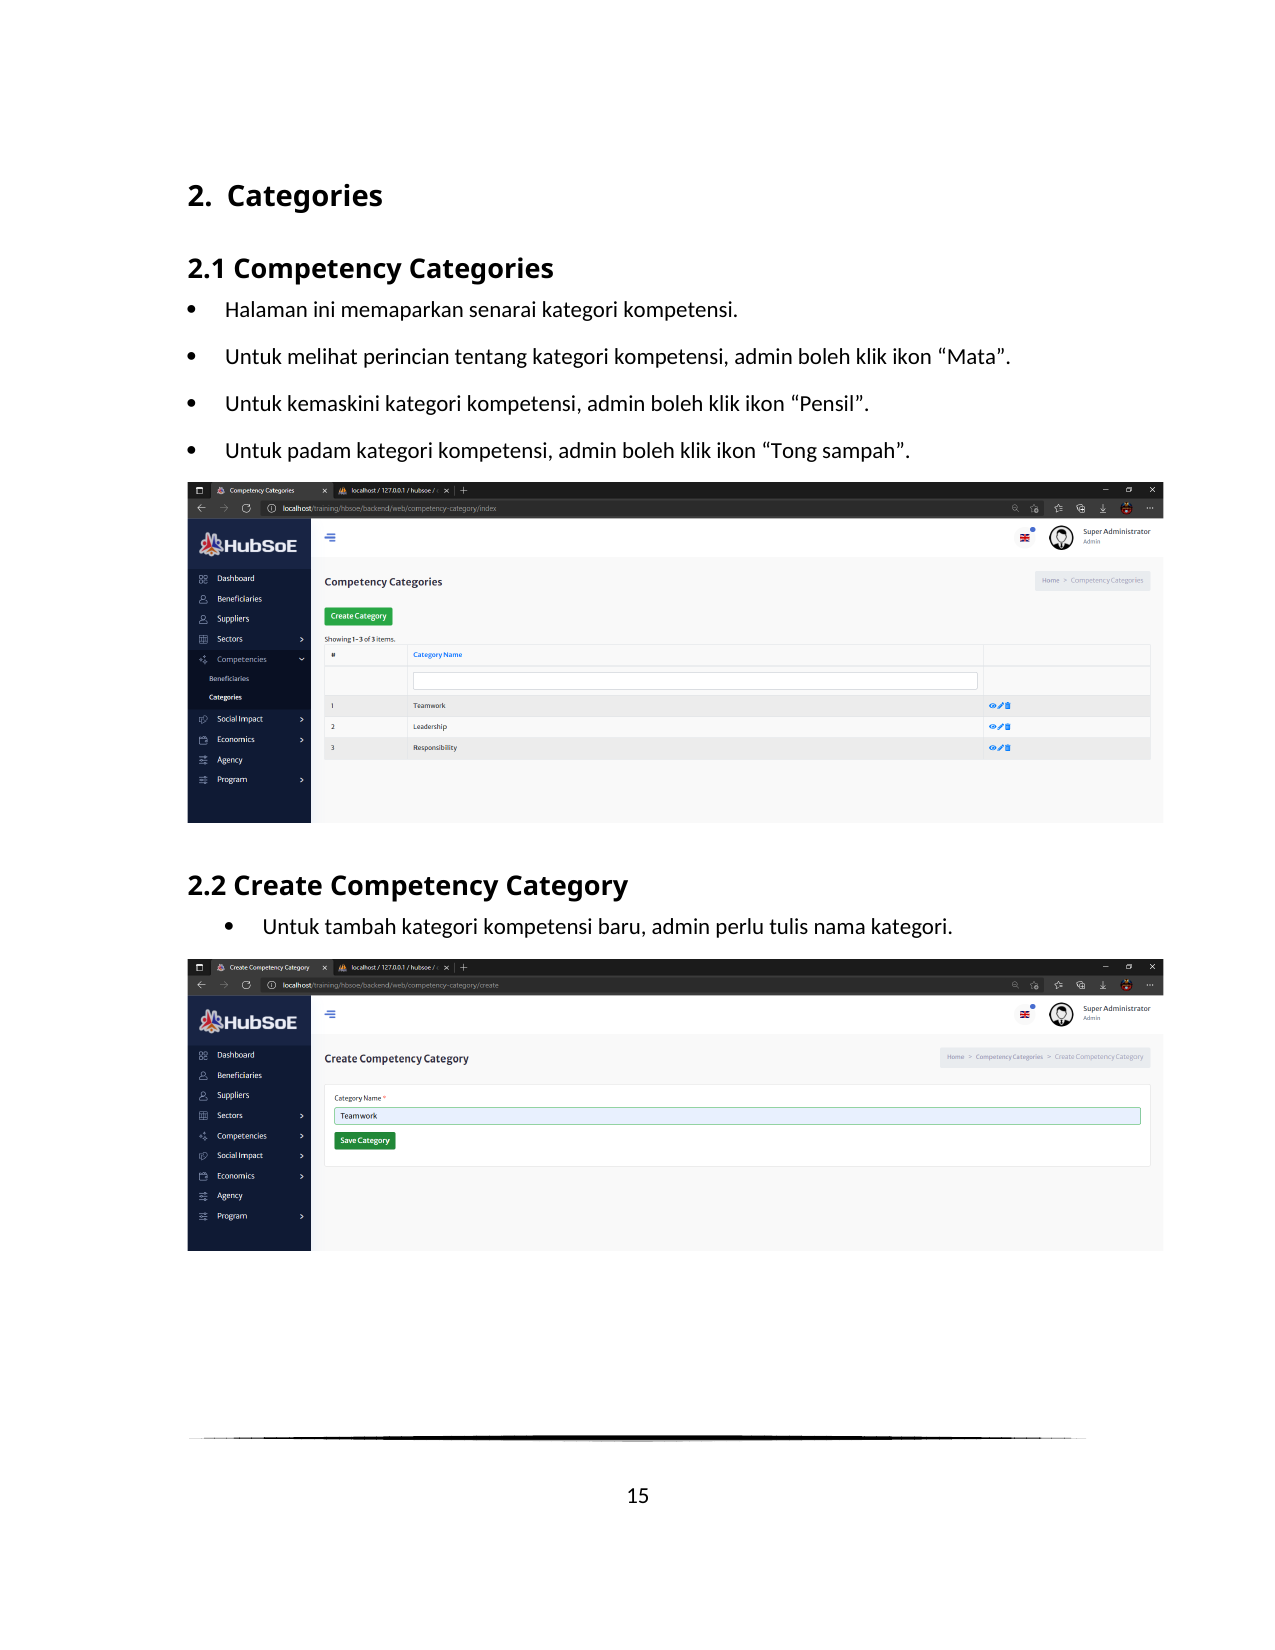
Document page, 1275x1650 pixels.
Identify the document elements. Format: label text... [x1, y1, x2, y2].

subtitle 2.2 Create Competency Category [187, 866, 1125, 903]
list Untuk kemaskini kategori kompetensi, admin boleh klik ikon “Pensil”. [187, 389, 1125, 417]
list Untuk padam kategori kompetensi, admin boleh klik ikon “Tong sampah”. [187, 436, 1125, 464]
picture [189, 1434, 1087, 1442]
list Halaman ini memaparkan senarai kategori kompetensi. [187, 295, 1125, 323]
picture [187, 959, 1164, 1251]
picture [187, 482, 1164, 823]
list Untuk tambah kategori kompetensi baru, admin perlu tulis nama kategori. [225, 912, 1125, 940]
list Untuk melihat perincian tentang kategori kompetensi, admin boleh klik ikon “Mata”. [187, 342, 1125, 370]
subtitle 2.1 Competency Categories [187, 249, 1125, 286]
subtitle Categories [187, 175, 1125, 215]
